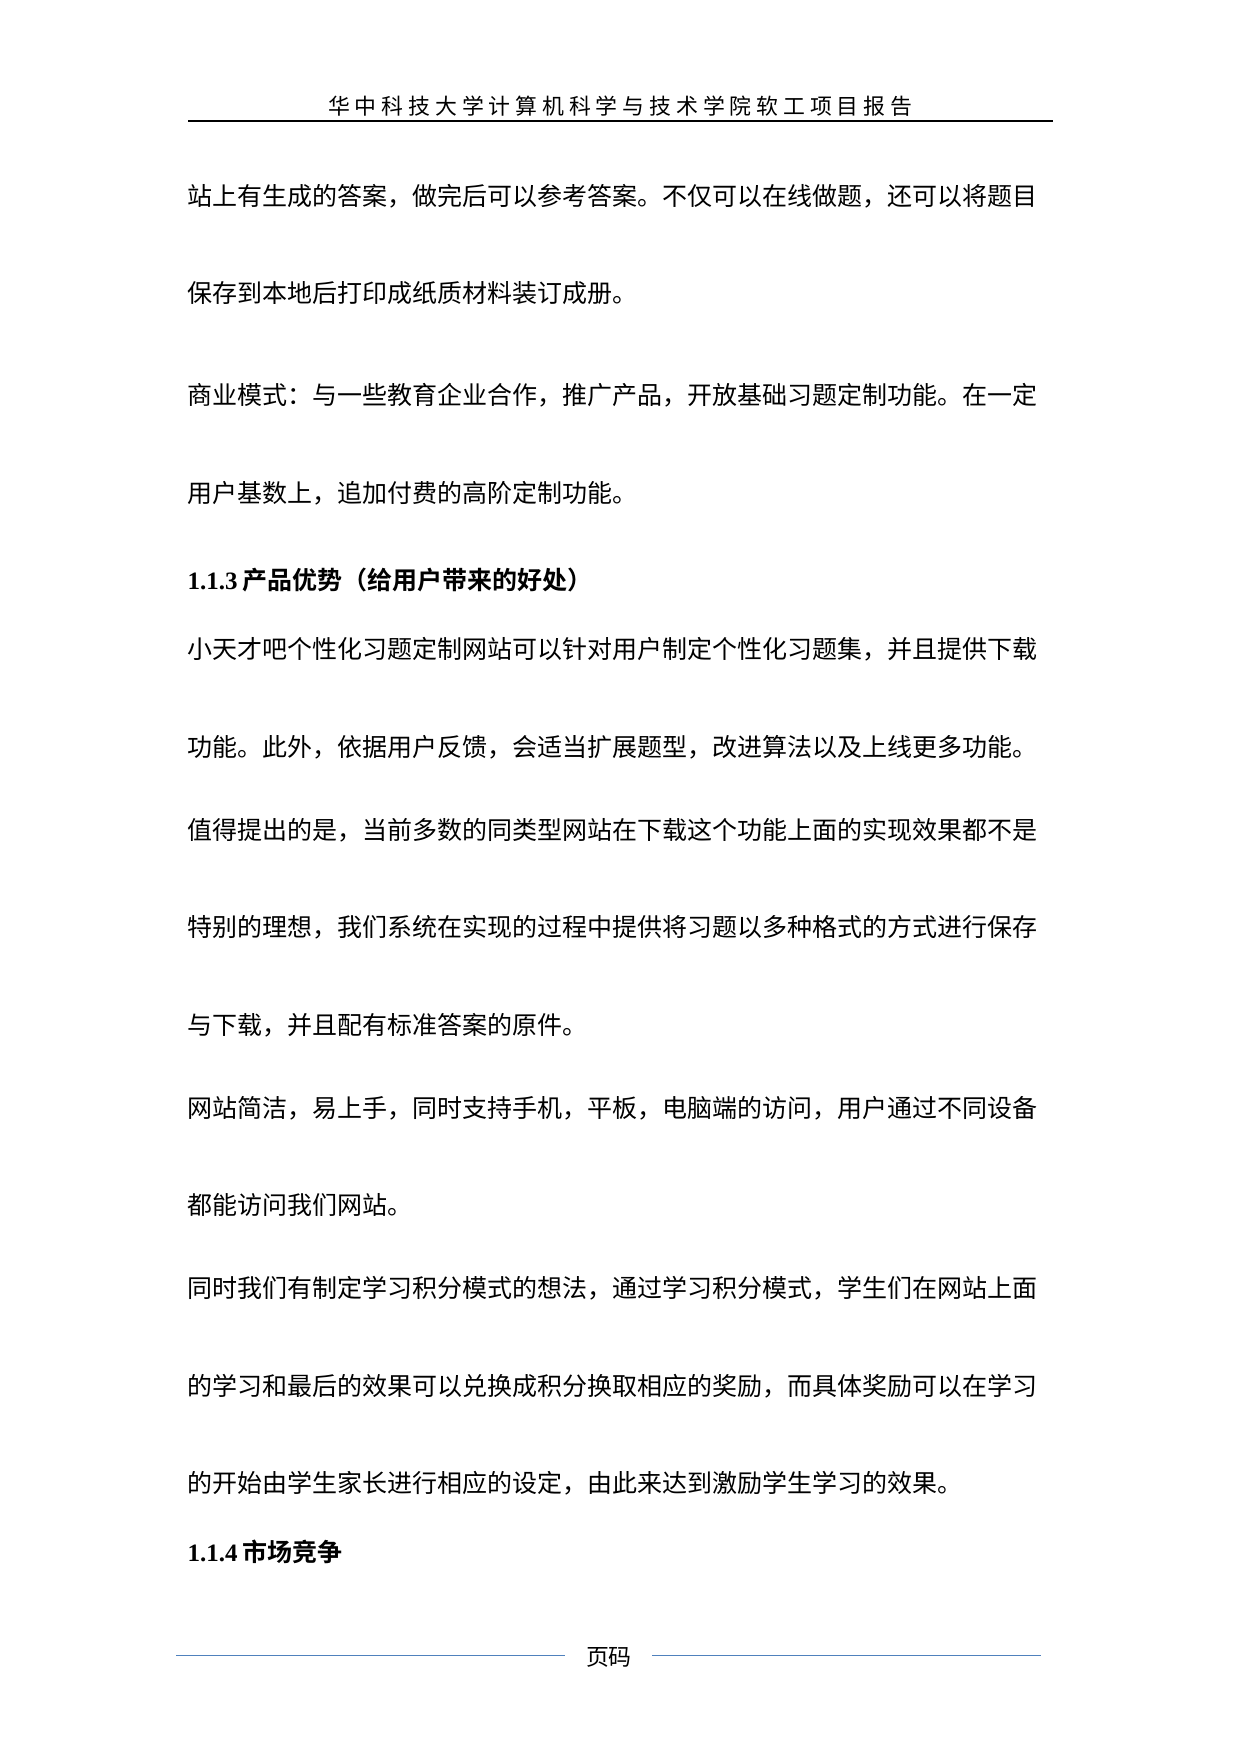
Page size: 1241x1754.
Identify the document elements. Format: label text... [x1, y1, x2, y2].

text 值得提出的是，当前多数的同类型网站在下载这个功能上面的实现效果都不是特别的理想，我们系统在实现的过程中提供将习题以多种格式的方式进行保存与下载，并且配有标准答案的原件。 [187, 796, 1053, 1056]
text 1.1.3产品优势（给用户带来的好处） [187, 561, 1053, 597]
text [187, 162, 1053, 324]
text 商业模式：与一些教育企业合作，推广产品，开放基础习题定制功能。在一定用户基数上，追加付费的高阶定制功能。 [187, 361, 1053, 524]
text 1.1.4市场竞争 [187, 1533, 1053, 1569]
text 同时我们有制定学习积分模式的想法，通过学习积分模式，学生们在网站上面的学习和最后的效果可以兑换成积分换取相应的奖励，而具体奖励可以在学习的开始由学生家长进行相应的设定，由此来达到激励学生学习的效果。 [187, 1254, 1053, 1514]
text 小天才吧个性化习题定制网站可以针对用户制定个性化习题集，并且提供下载功能。此外，依据用户反馈，会适当扩展题型，改进算法以及上线更多功能。 [187, 615, 1053, 778]
text 网站简洁，易上手，同时支持手机，平板，电脑端的访问，用户通过不同设备都能访问我们网站。 [187, 1074, 1053, 1236]
